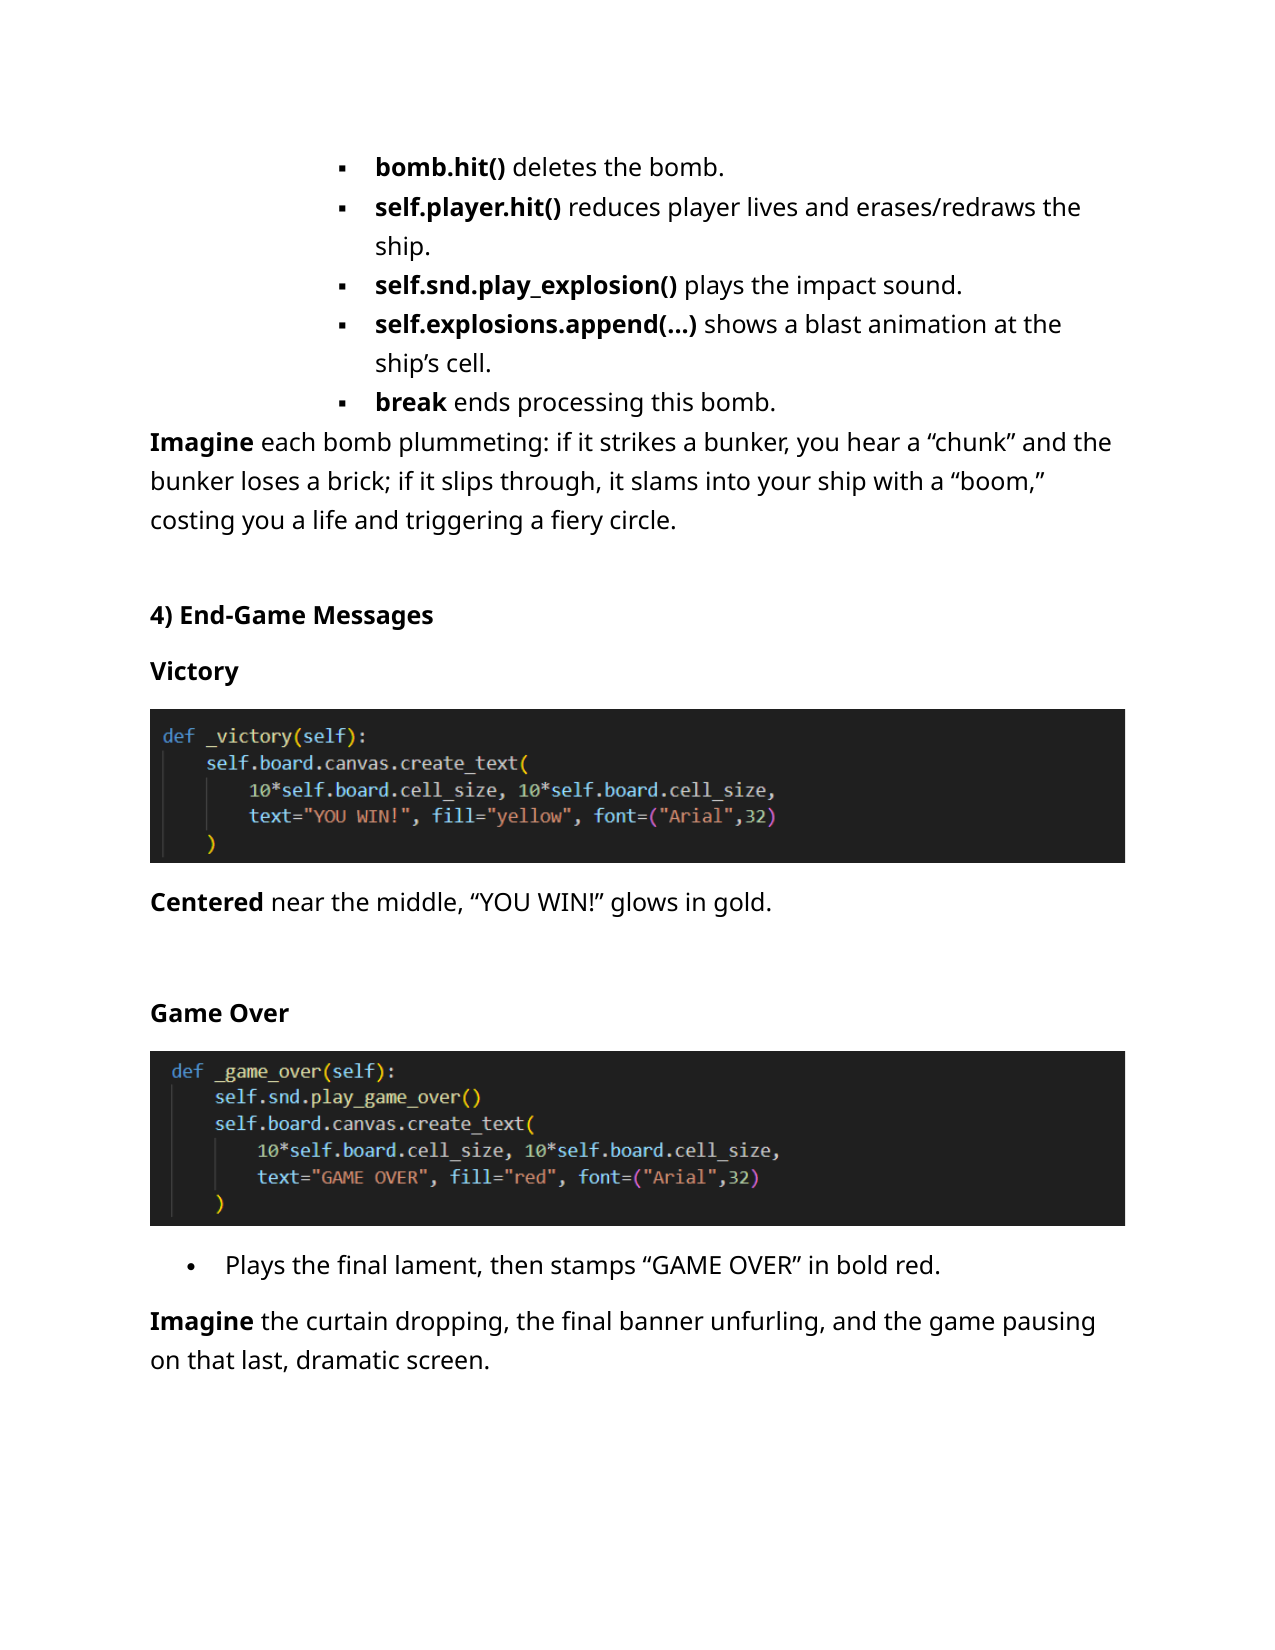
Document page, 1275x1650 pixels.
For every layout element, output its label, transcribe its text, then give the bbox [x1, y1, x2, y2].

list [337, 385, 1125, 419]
list self.explosions.append(...) shows a blast animation at the ship’s cell. [337, 307, 1125, 380]
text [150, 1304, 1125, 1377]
list self.snd.play_explosion() plays the impact sound. [337, 267, 1125, 302]
picture [150, 709, 1125, 863]
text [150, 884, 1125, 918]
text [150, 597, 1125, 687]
list self.player.hit() reduces player lives and erases/redraws the ship. [337, 189, 1125, 262]
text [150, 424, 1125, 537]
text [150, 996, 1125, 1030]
list bomb.hit() deletes the bomb. [337, 150, 1125, 184]
picture [150, 1051, 1125, 1226]
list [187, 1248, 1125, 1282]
